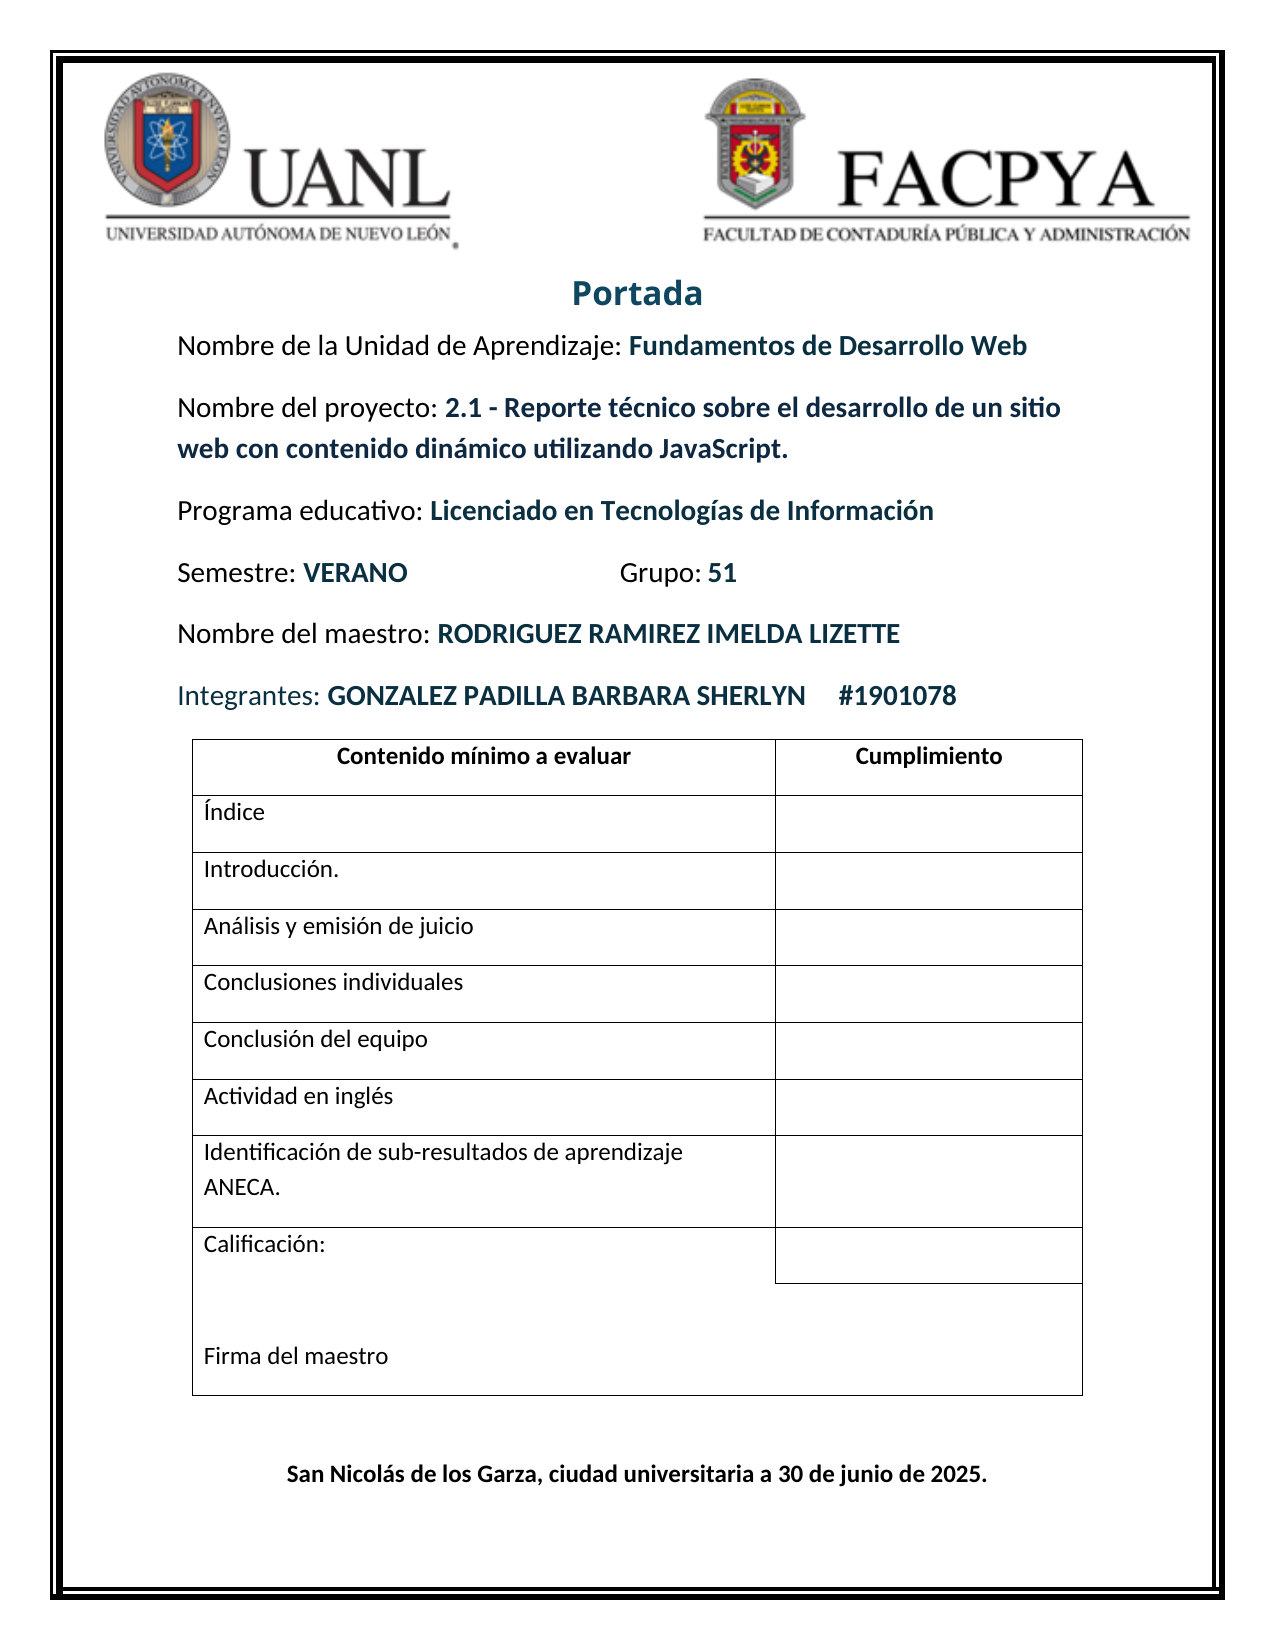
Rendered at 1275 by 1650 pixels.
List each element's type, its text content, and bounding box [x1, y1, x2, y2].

text Nombre del proyecto: 2.1 - Reporte técnico sobre el desarrollo de un sitio web con contenido dinámico utilizando JavaScript. [177, 389, 1098, 466]
table_cell Índice [193, 796, 775, 852]
table_cell [776, 796, 1082, 852]
table_header Contenido mínimo a evaluar [193, 740, 775, 795]
text Nombre del maestro: RODRIGUEZ RAMIREZ IMELDA LIZETTE [177, 616, 1098, 651]
picture [75, 63, 1200, 284]
table_cell [776, 910, 1082, 965]
text Nombre de la Unidad de Aprendizaje: Fundamentos de Desarrollo Web [177, 327, 1098, 363]
text Semestre: VERANO Grupo: 51 [177, 554, 1098, 589]
table_cell Introducción. [193, 853, 775, 909]
subtitle Portada [177, 270, 1098, 316]
table_cell [776, 853, 1082, 909]
table_cell [776, 1023, 1082, 1079]
table_cell [776, 1228, 1082, 1283]
table_cell Firma del maestro [193, 1283, 1082, 1395]
table_cell Actividad en inglés [193, 1080, 775, 1135]
table_cell [776, 1080, 1082, 1135]
table_cell Conclusión del equipo [193, 1023, 775, 1079]
table_cell Identificación de sub-resultados de aprendizaje ANECA. [193, 1136, 775, 1227]
text Programa educativo: Licenciado en Tecnologías de Información [177, 492, 1098, 528]
text Integrantes: GONZALEZ PADILLA BARBARA SHERLYN #1901078 [177, 677, 1098, 713]
table_cell Calificación: [193, 1228, 775, 1283]
text San Nicolás de los Garza, ciudad universitaria a 30 de junio de 2025. [177, 1458, 1098, 1489]
table_cell Conclusiones individuales [193, 966, 775, 1022]
table_header Cumplimiento [776, 740, 1082, 795]
table_cell [776, 1136, 1082, 1227]
table_cell Análisis y emisión de juicio [193, 910, 775, 965]
table_cell [776, 966, 1082, 1022]
